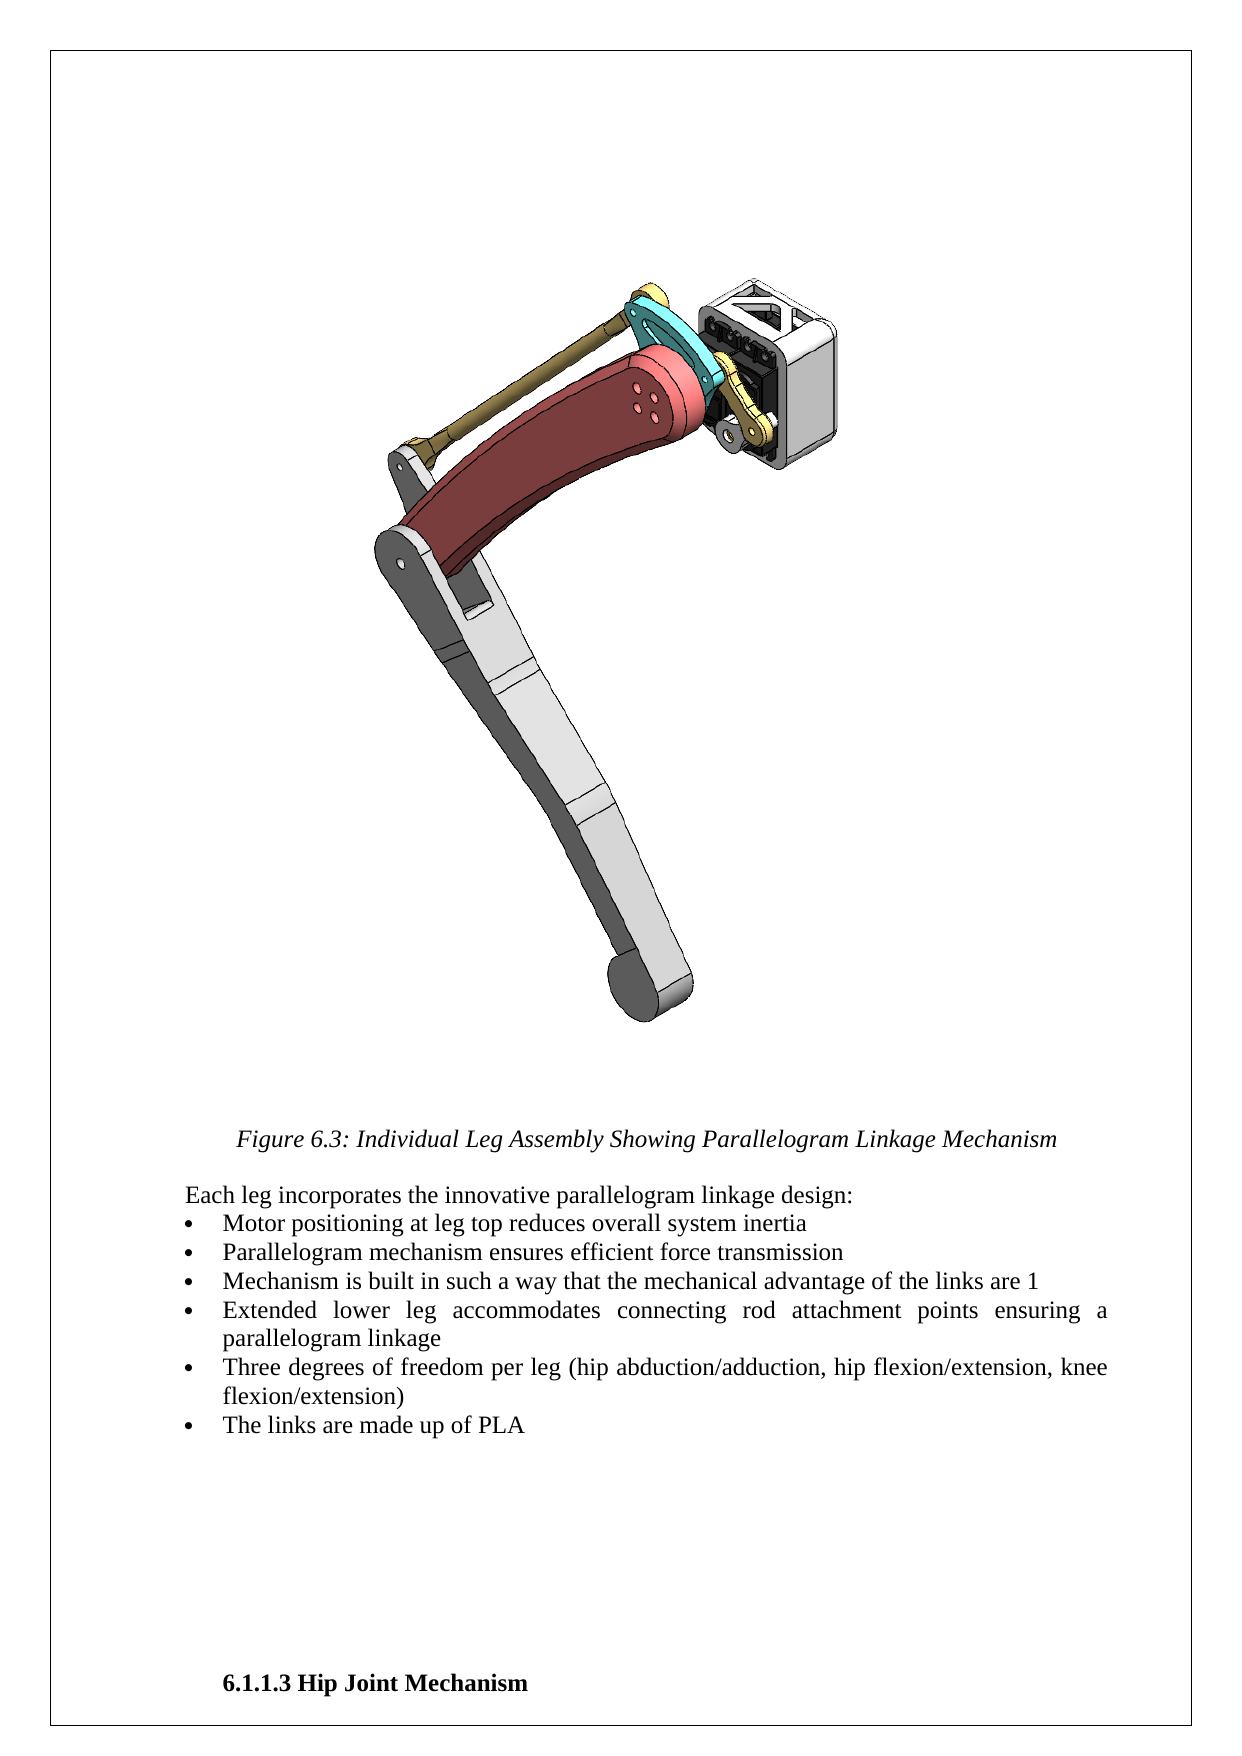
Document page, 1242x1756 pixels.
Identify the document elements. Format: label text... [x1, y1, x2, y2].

list Parallelogram mechanism ensures efficient force transmission [185, 1237, 1109, 1266]
list Motor positioning at leg top reduces overall system inertia [185, 1208, 1109, 1237]
list The links are made up of PLA [185, 1410, 1109, 1438]
list 6.1.1.3 Hip Joint Mechanism [222, 1668, 1109, 1697]
list Mechanism is built in such a way that the mechanical advantage of the links are 1 [185, 1266, 1109, 1295]
picture [285, 217, 1009, 1067]
list Figure 6.3: Individual Leg Assembly Showing Parallelogram Linkage Mechanism [185, 1124, 1109, 1180]
list Each leg incorporates the innovative parallelogram linkage design: [185, 1180, 1109, 1208]
list Three degrees of freedom per leg (hip abduction/adduction, hip flexion/extension, knee flexion/extension) [185, 1352, 1109, 1410]
list Extended lower leg accommodates connecting rod attachment points ensuring a parallelogram linkage [185, 1295, 1109, 1352]
